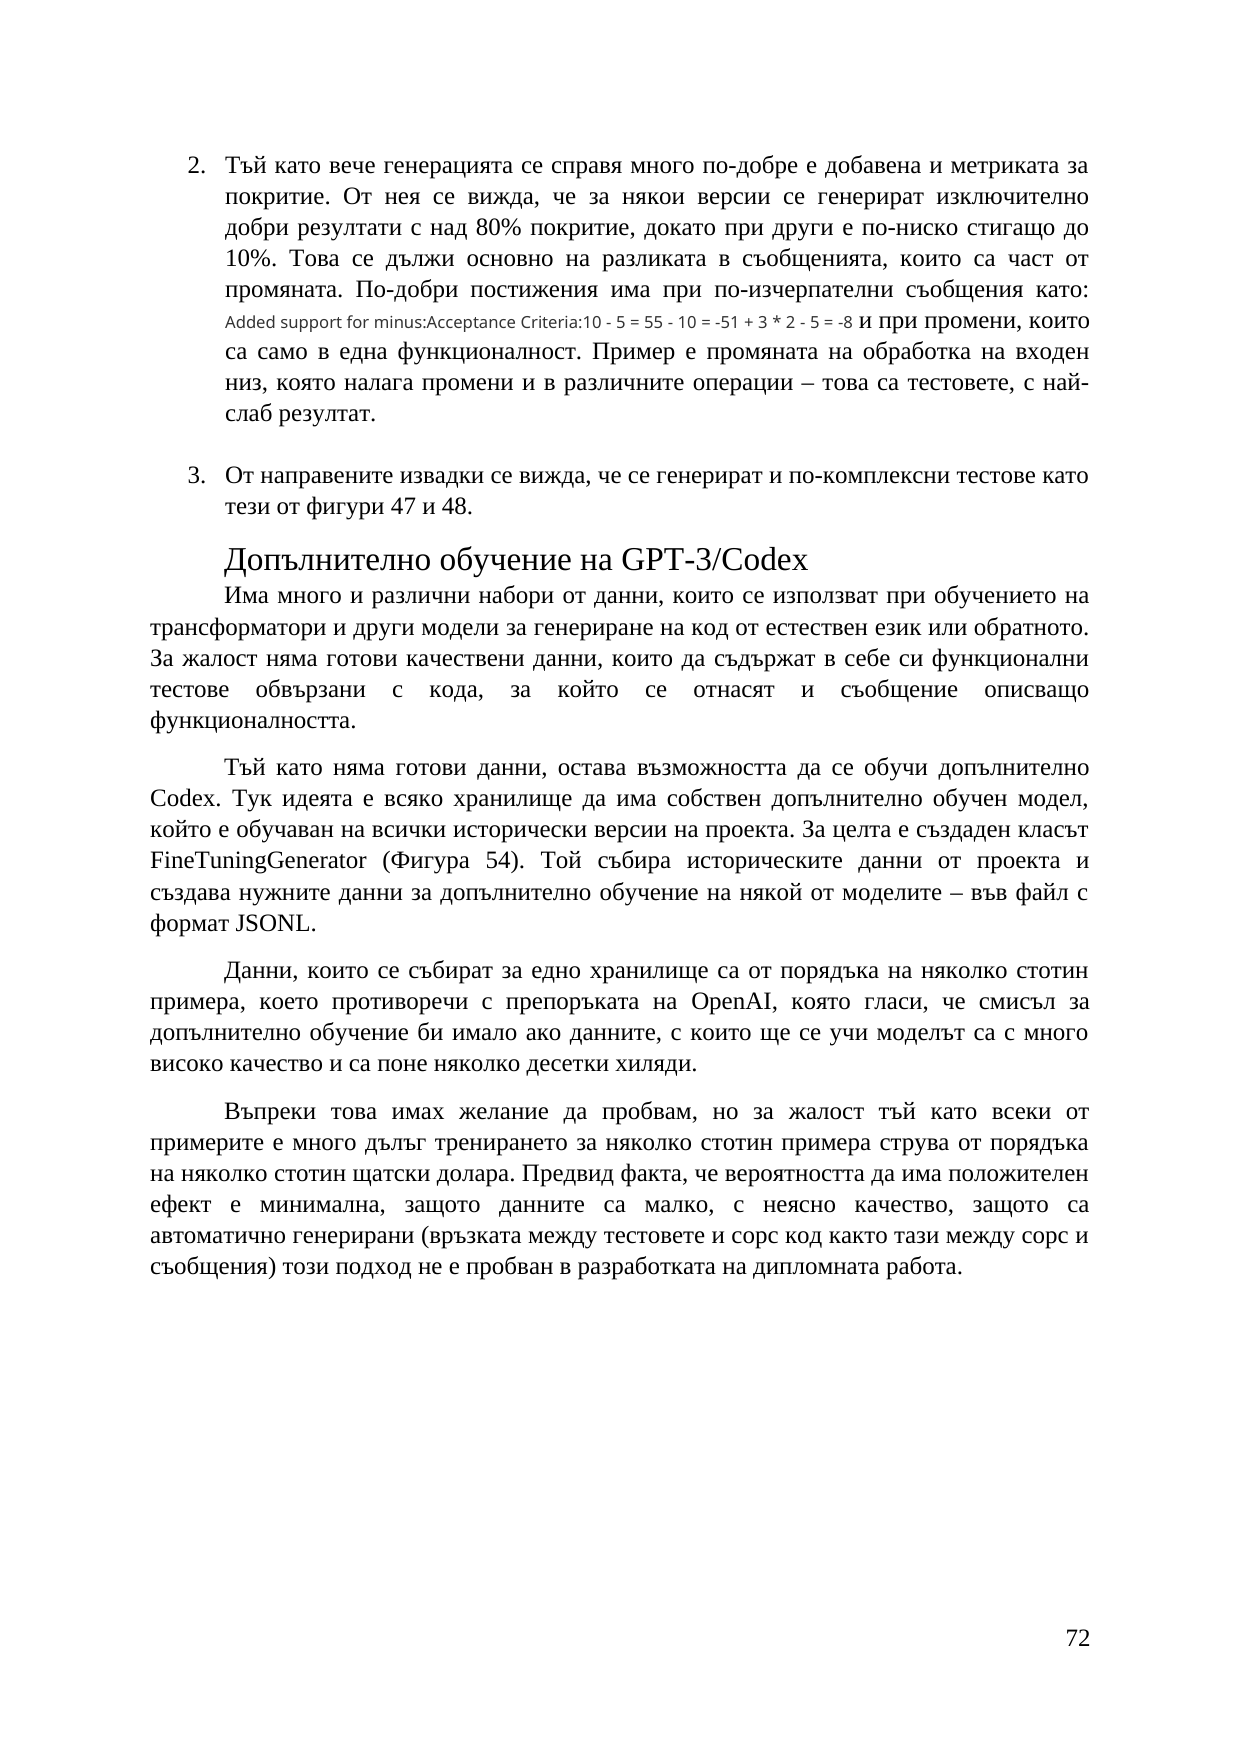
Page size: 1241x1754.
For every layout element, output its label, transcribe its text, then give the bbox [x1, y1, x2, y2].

text Има много и различни набори от данни, които се използват при обучението на трансформатори и други модели за генериране на код от естествен език или обратното. За жалост няма готови качествени данни, които да съдържат в себе си функционални тестове обвързани с кода, за който се отнасят и съобщение описващо функционалността. [150, 581, 1090, 733]
text Данни, които се събират за едно хранилище са от порядъка на няколко стотин примера, което противоречи с препоръката на OpenAI, която гласи, че смисъл за допълнително обучение би имало ако данните, с които ще се учи моделът са с много високо качество и са поне няколко десетки хиляди. [150, 955, 1090, 1077]
text Тъй като няма готови данни, остава възможността да се обучи допълнително Codex. Тук идеята е всяко хранилище да има собствен допълнително обучен модел, който е обучаван на всички исторически версии на проекта. За целта е създаден класът FineTuningGenerator (Фигура 54). Той събира историческите данни от проекта и създава нужните данни за допълнително обучение на някой от моделите – във файл с формат JSONL. [150, 752, 1090, 936]
subtitle Допълнително обучение на GPT-3/Codex [150, 539, 1090, 577]
list Тъй като вече генерацията се справя много по-добре е добавена и метриката за покритие. От нея се вижда, че за някои версии се генерират изключително добри резултати с над 80% покритие, докато при други е по-ниско стигащо до 10%. Това се дължи основно на разликата в съобщенията, които са част от промяната. По-добри постижения има при по-изчерпателни съобщения като: Added support for minus:Acceptance Criteria:10 - 5 = 55 - 10 = -51 + 3 * 2 - 5 = -8 и при промени, които са само в една функционалност. Пример е промяната на обработка на входен низ, която налага промени и в различните операции – това са тестовете, с най-слаб резултат. [187, 150, 1090, 427]
list От направените извадки се вижда, че се генерират и по-комплексни тестове като тези от фигури 47 и 48. [187, 460, 1090, 520]
text Въпреки това имах желание да пробвам, но за жалост тъй като всеки от примерите е много дълъг тренирането за няколко стотин примера струва от порядъка на няколко стотин щатски долара. Предвид факта, че вероятността да има положителен ефект е минимална, защото данните са малко, с неясно качество, защото са автоматично генерирани (връзката между тестовете и сорс код както тази между сорс и съобщения) този подход не е пробван в разработката на дипломната работа. [150, 1096, 1090, 1280]
